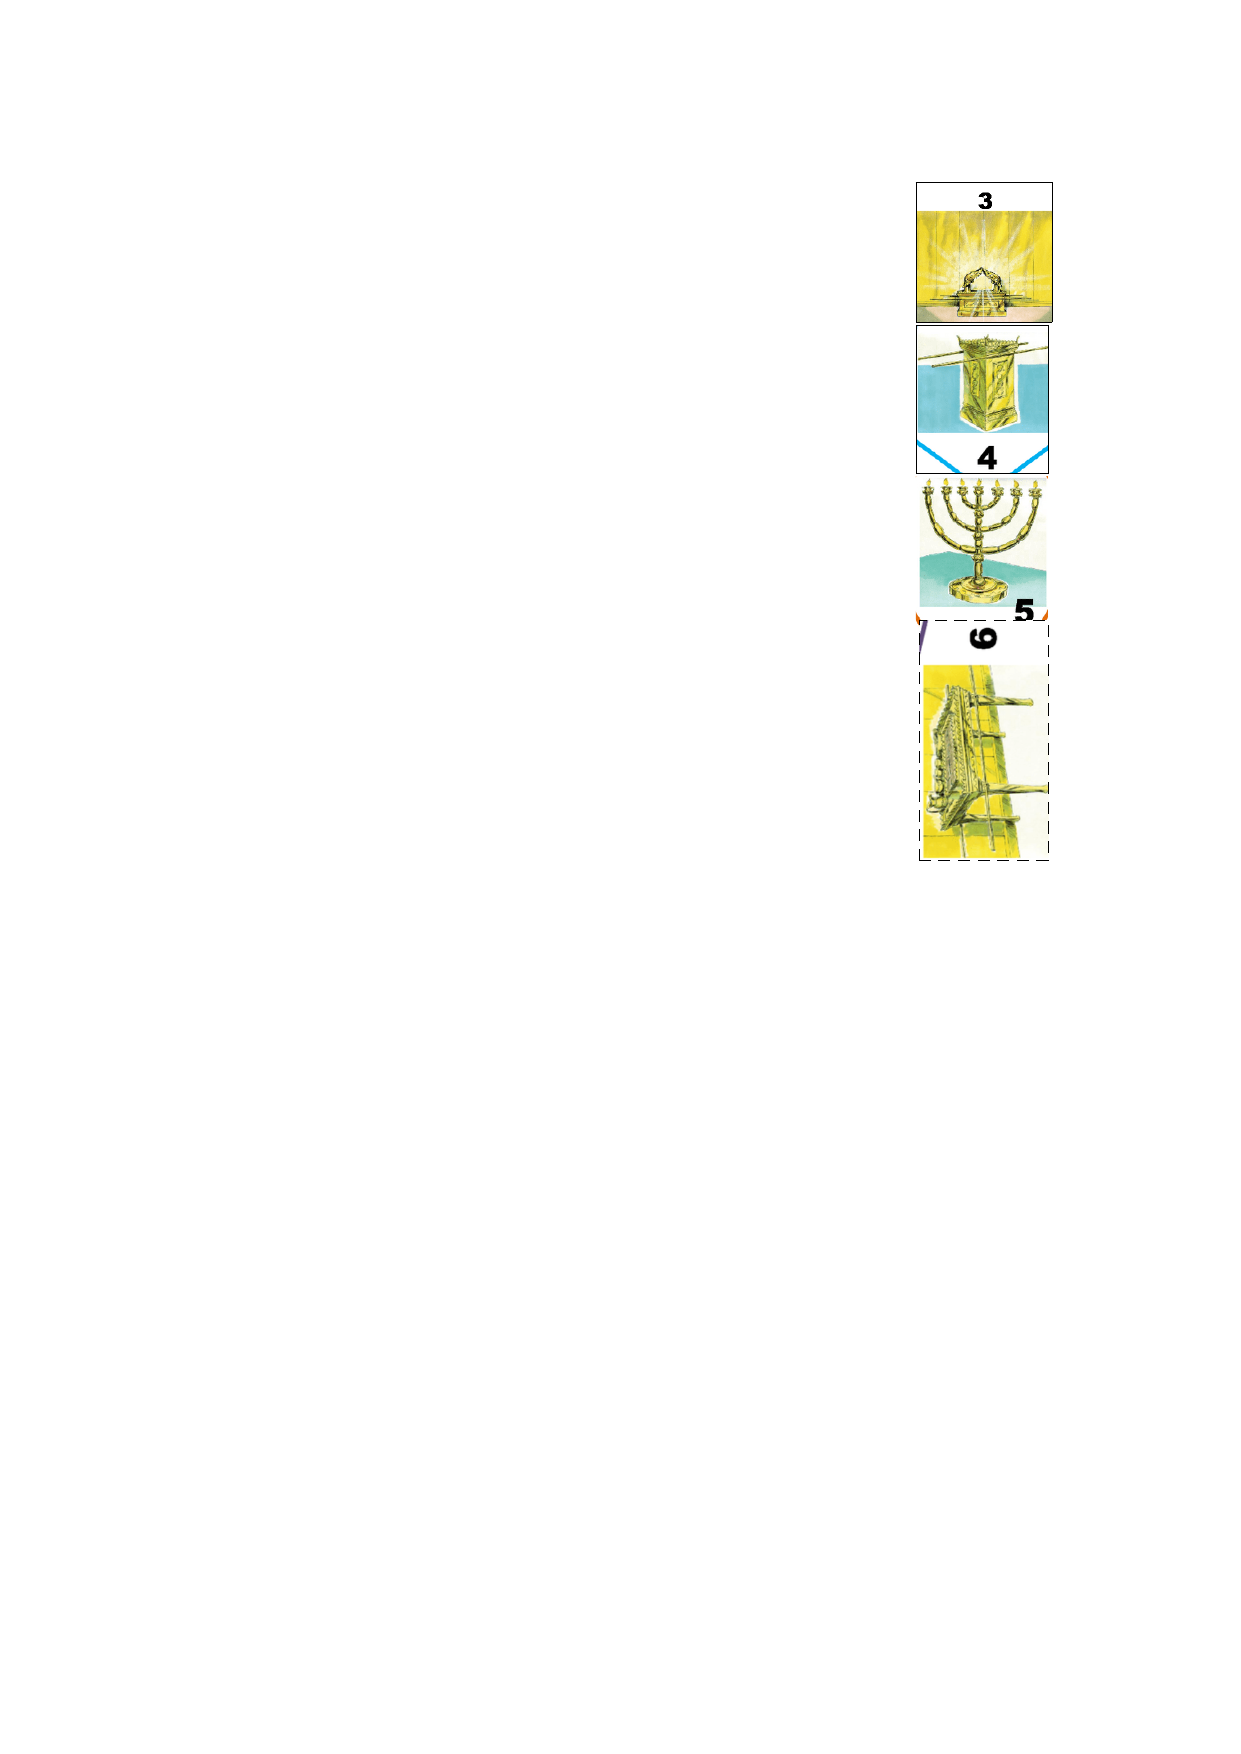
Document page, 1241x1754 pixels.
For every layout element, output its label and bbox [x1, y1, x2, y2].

picture [1020, 452, 1048, 473]
picture [915, 476, 1049, 861]
picture [917, 446, 953, 473]
picture [917, 326, 1048, 473]
picture [917, 183, 1052, 322]
